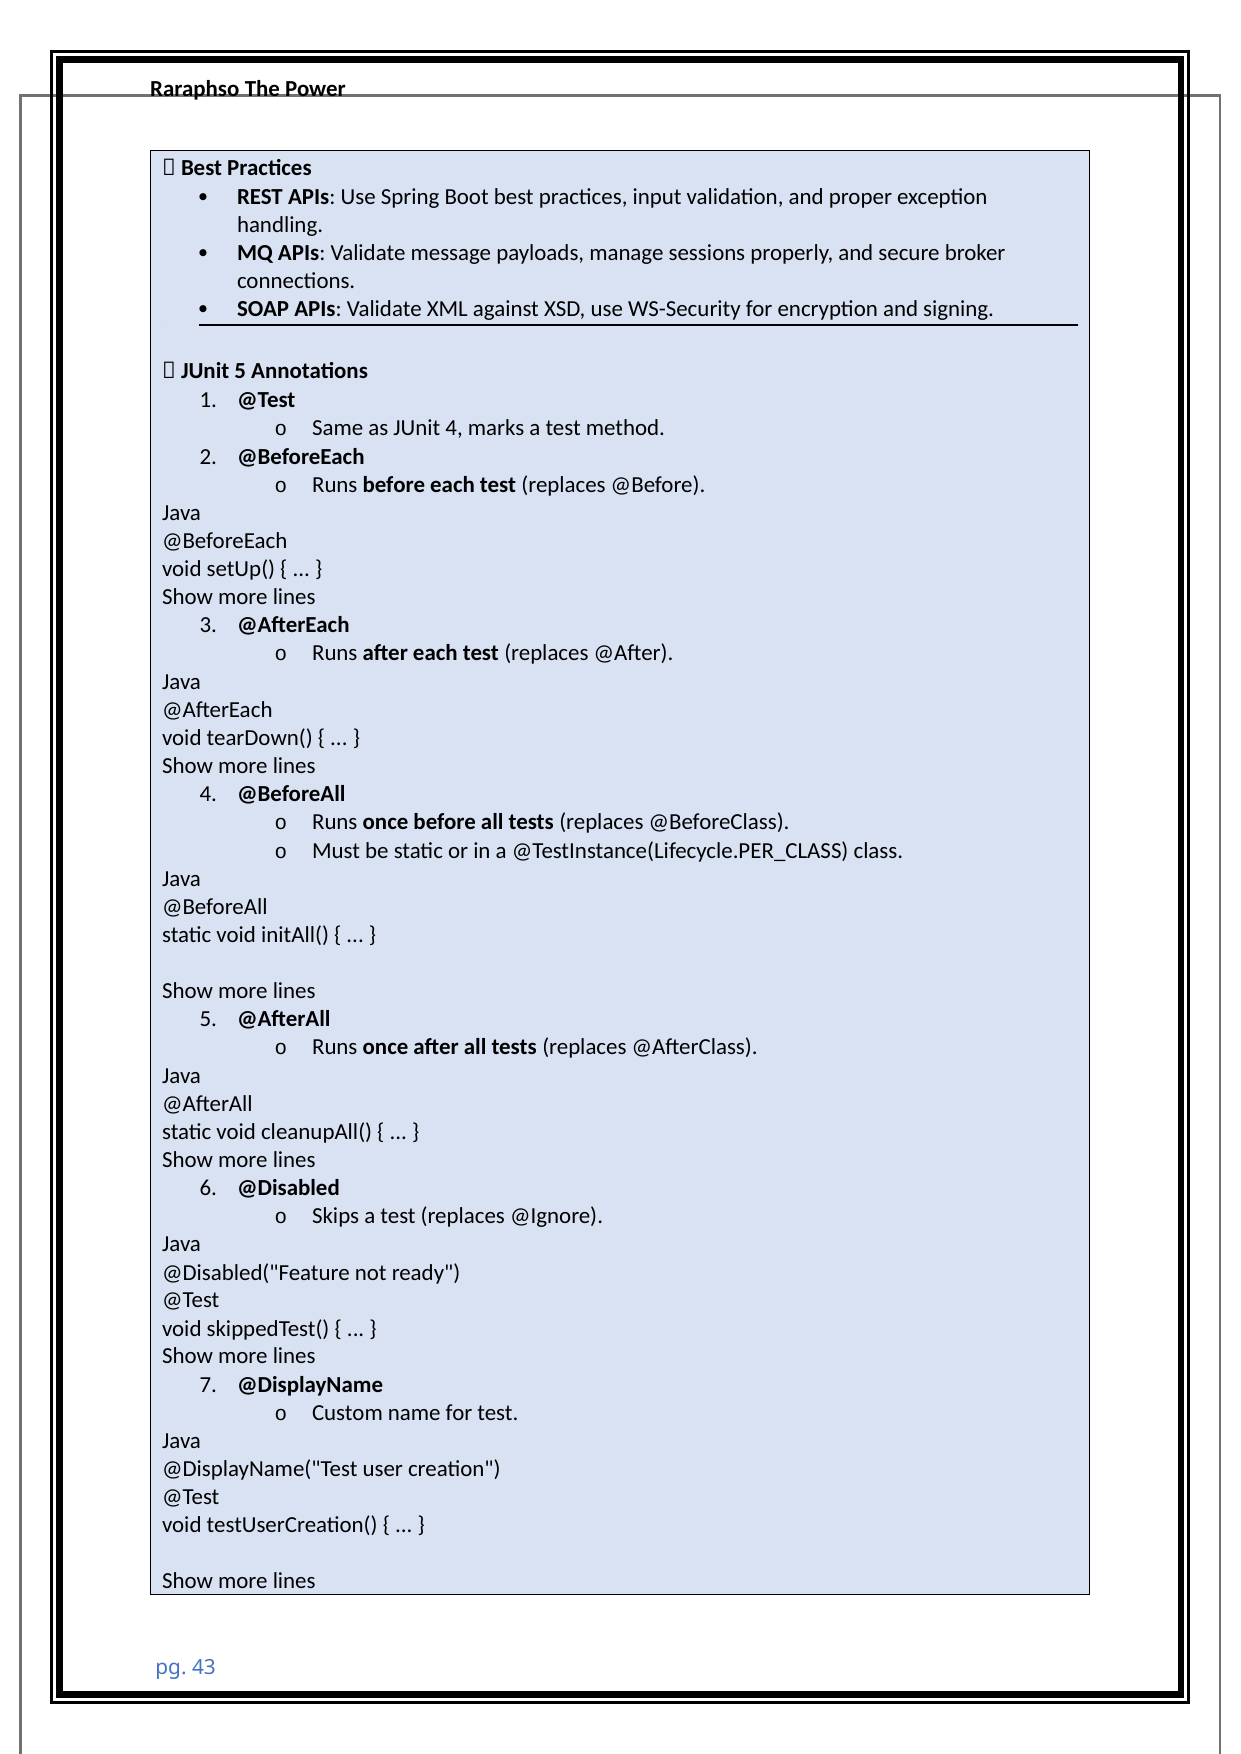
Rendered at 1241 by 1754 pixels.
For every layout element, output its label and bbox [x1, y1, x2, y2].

table_header [151, 151, 1089, 1594]
